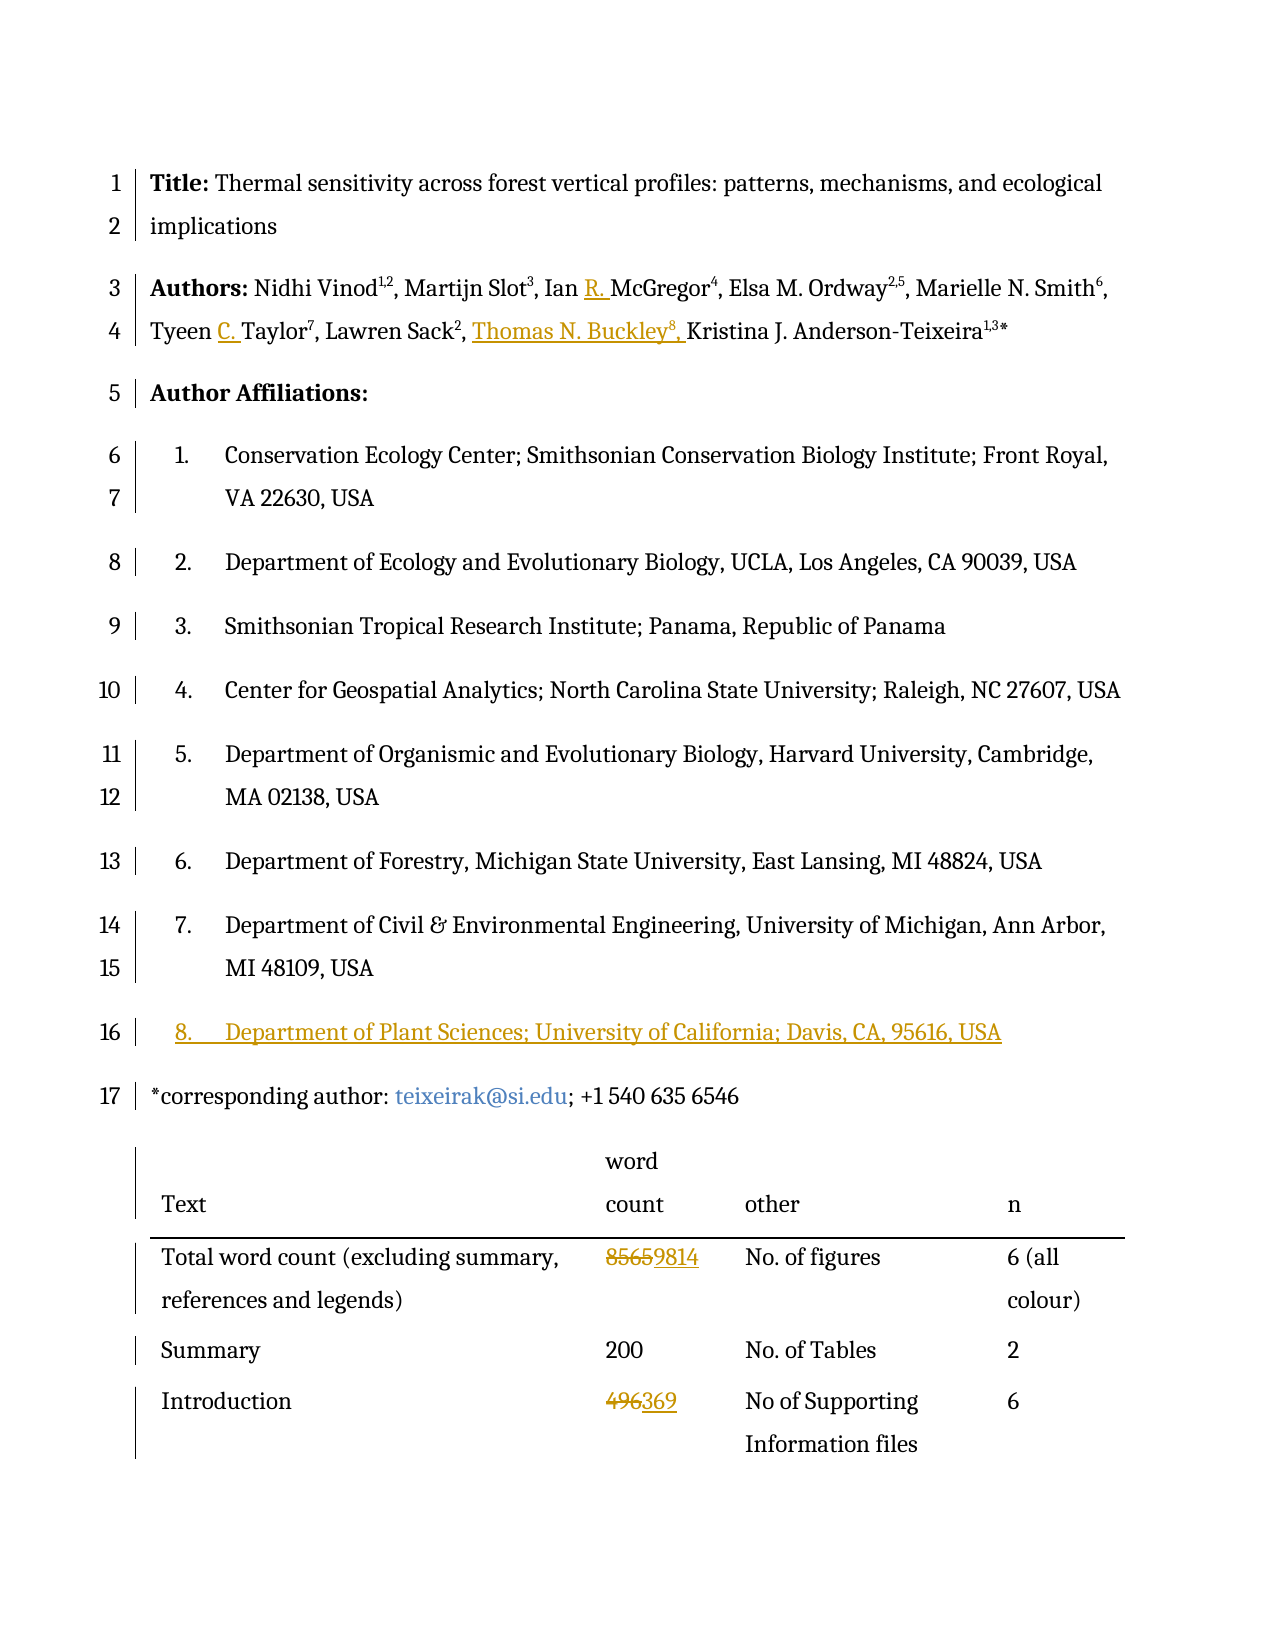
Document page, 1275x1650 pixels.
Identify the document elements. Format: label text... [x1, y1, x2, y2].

list Conservation Ecology Center; Smithsonian Conservation Biology Institute; Front Royal, VA 22630, USA [175, 441, 1125, 512]
table_header Text [150, 1144, 594, 1237]
list Department of Civil & Environmental Engineering, University of Michigan, Ann Arbor, MI 48109, USA [175, 911, 1125, 982]
table_header word count [594, 1144, 733, 1237]
table_cell [594, 1239, 733, 1332]
table_header n [996, 1144, 1125, 1237]
list Department of Forestry, Michigan State University, East Lansing, MI 48824, USA [175, 847, 1125, 875]
list Department of Organismic and Evolutionary Biology, Harvard University, Cambridge, MA 02138, USA [175, 739, 1125, 811]
table_cell No. of figures [734, 1239, 996, 1332]
text Authors: Nidhi Vinod1,2, Martijn Slot3, Ian McGregor4, Elsa M. Ordway2,5, Marielle N. Smith6, Tyeen Taylor7, Lawren Sack2, Kristina J. Anderson-Teixeira1,3* [150, 274, 1125, 346]
list Smithsonian Tropical Research Institute; Panama, Republic of Panama [175, 612, 1125, 640]
text Title: Thermal sensitivity across forest vertical profiles: patterns, mechanisms, and ecological implications [150, 169, 1125, 241]
list Department of Ecology and Evolutionary Biology, UCLA, Los Angeles, CA 90039, USA [175, 548, 1125, 576]
table_cell 6 [996, 1383, 1125, 1477]
table_cell 200 [594, 1333, 733, 1383]
list Center for Geospatial Analytics; North Carolina State University; Raleigh, NC 27607, USA [175, 676, 1125, 704]
table_cell Introduction [150, 1383, 594, 1477]
table_cell No of Supporting Information files [734, 1383, 996, 1477]
table_cell [594, 1383, 733, 1477]
table_cell Summary [150, 1333, 594, 1383]
table_cell Total word count (excluding summary, references and legends) [150, 1239, 594, 1332]
table_cell 6 (all colour) [996, 1239, 1125, 1332]
table_cell 2 [996, 1333, 1125, 1383]
text Author Affiliations: [150, 379, 1125, 407]
table_header other [734, 1144, 996, 1237]
text *corresponding author: teixeirak@si.edu; +1 540 635 6546 [150, 1082, 1125, 1110]
table_cell No. of Tables [734, 1333, 996, 1383]
